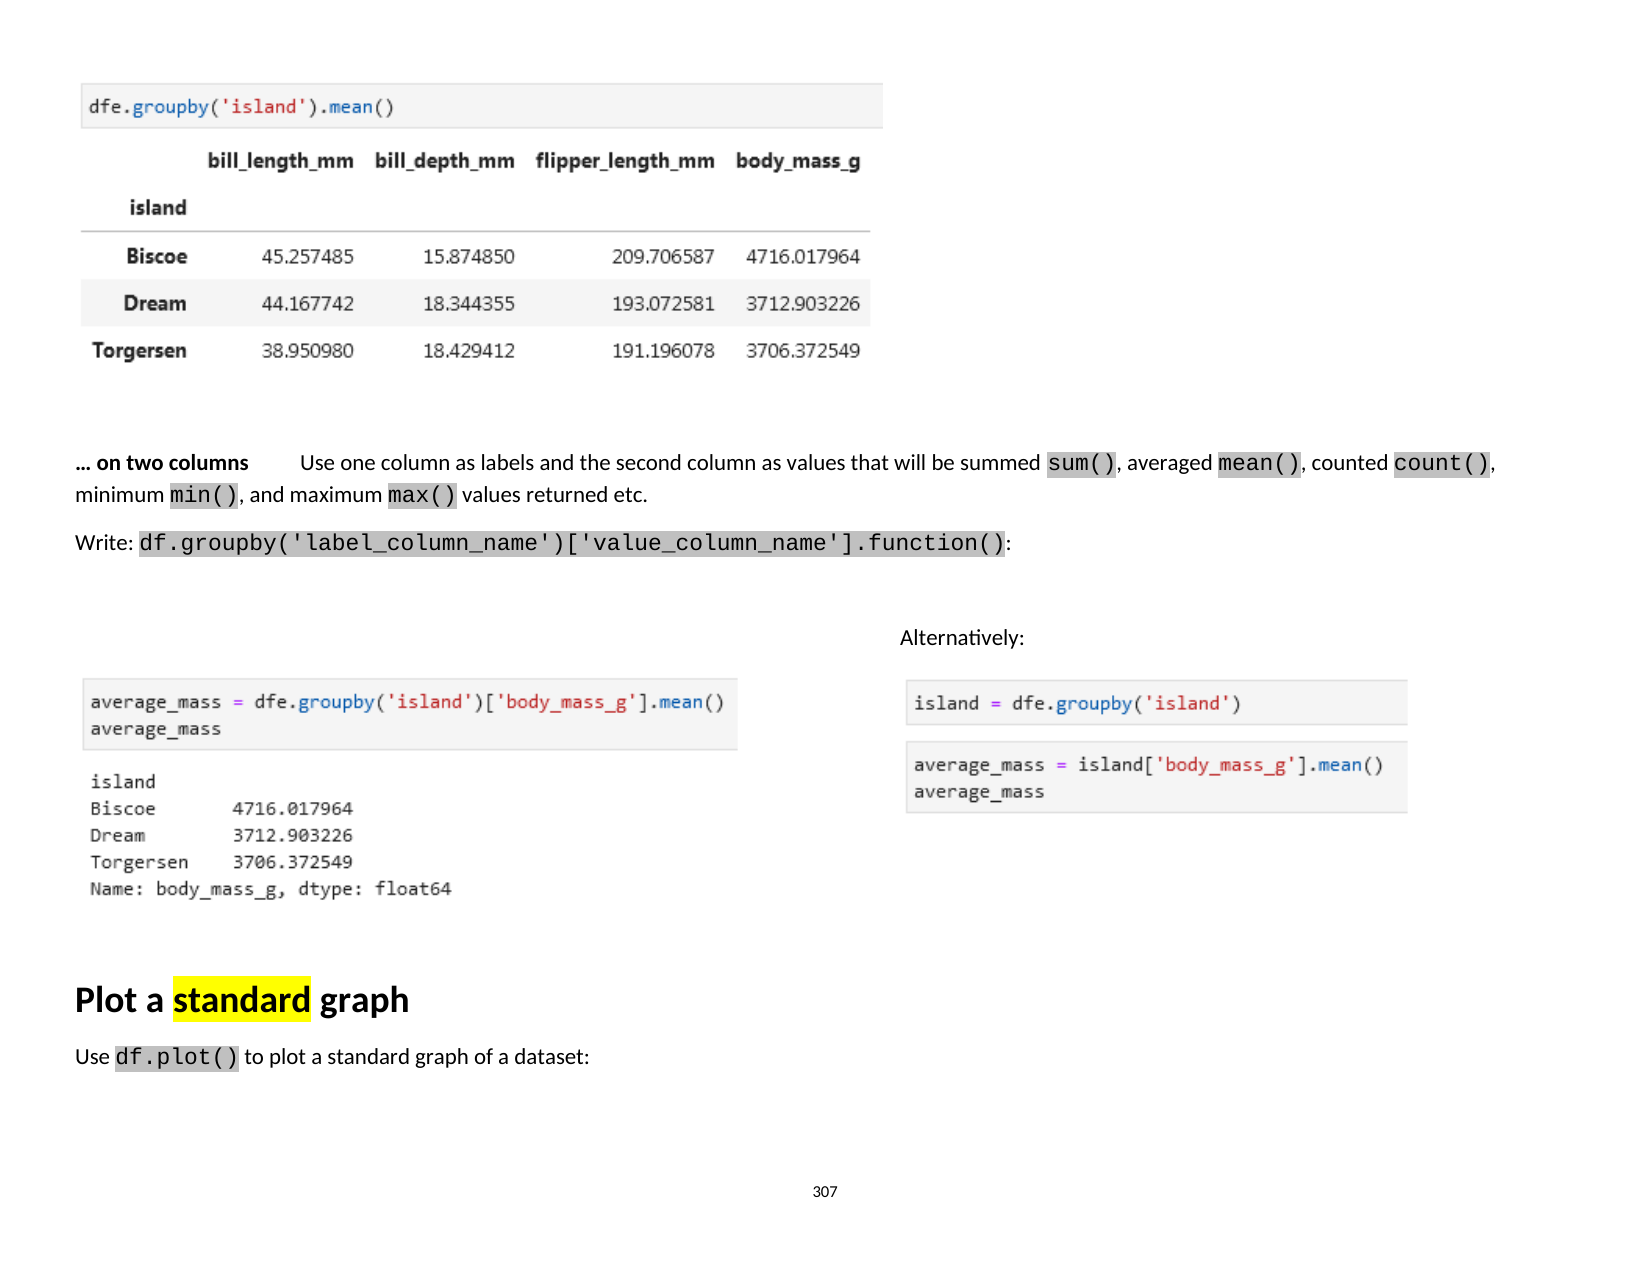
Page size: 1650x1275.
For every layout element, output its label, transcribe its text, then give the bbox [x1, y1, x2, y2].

text … on two columns Use one column as labels and the second column as values that will be summed sum(), averaged mean(), counted count(), minimum min(), and maximum max() values returned etc. [75, 448, 1575, 509]
text Alternatively: [75, 623, 1575, 651]
text Plot a standard graph [75, 976, 173, 1022]
picture [900, 670, 1408, 823]
text Plot a standard graph [311, 976, 1575, 1022]
picture [75, 75, 883, 383]
text Use df.plot() to plot a standard graph of a dataset: [75, 1042, 1575, 1072]
text Write: df.groupby('label_column_name')['value_column_name'].function(): [75, 528, 1575, 557]
picture [75, 670, 738, 911]
